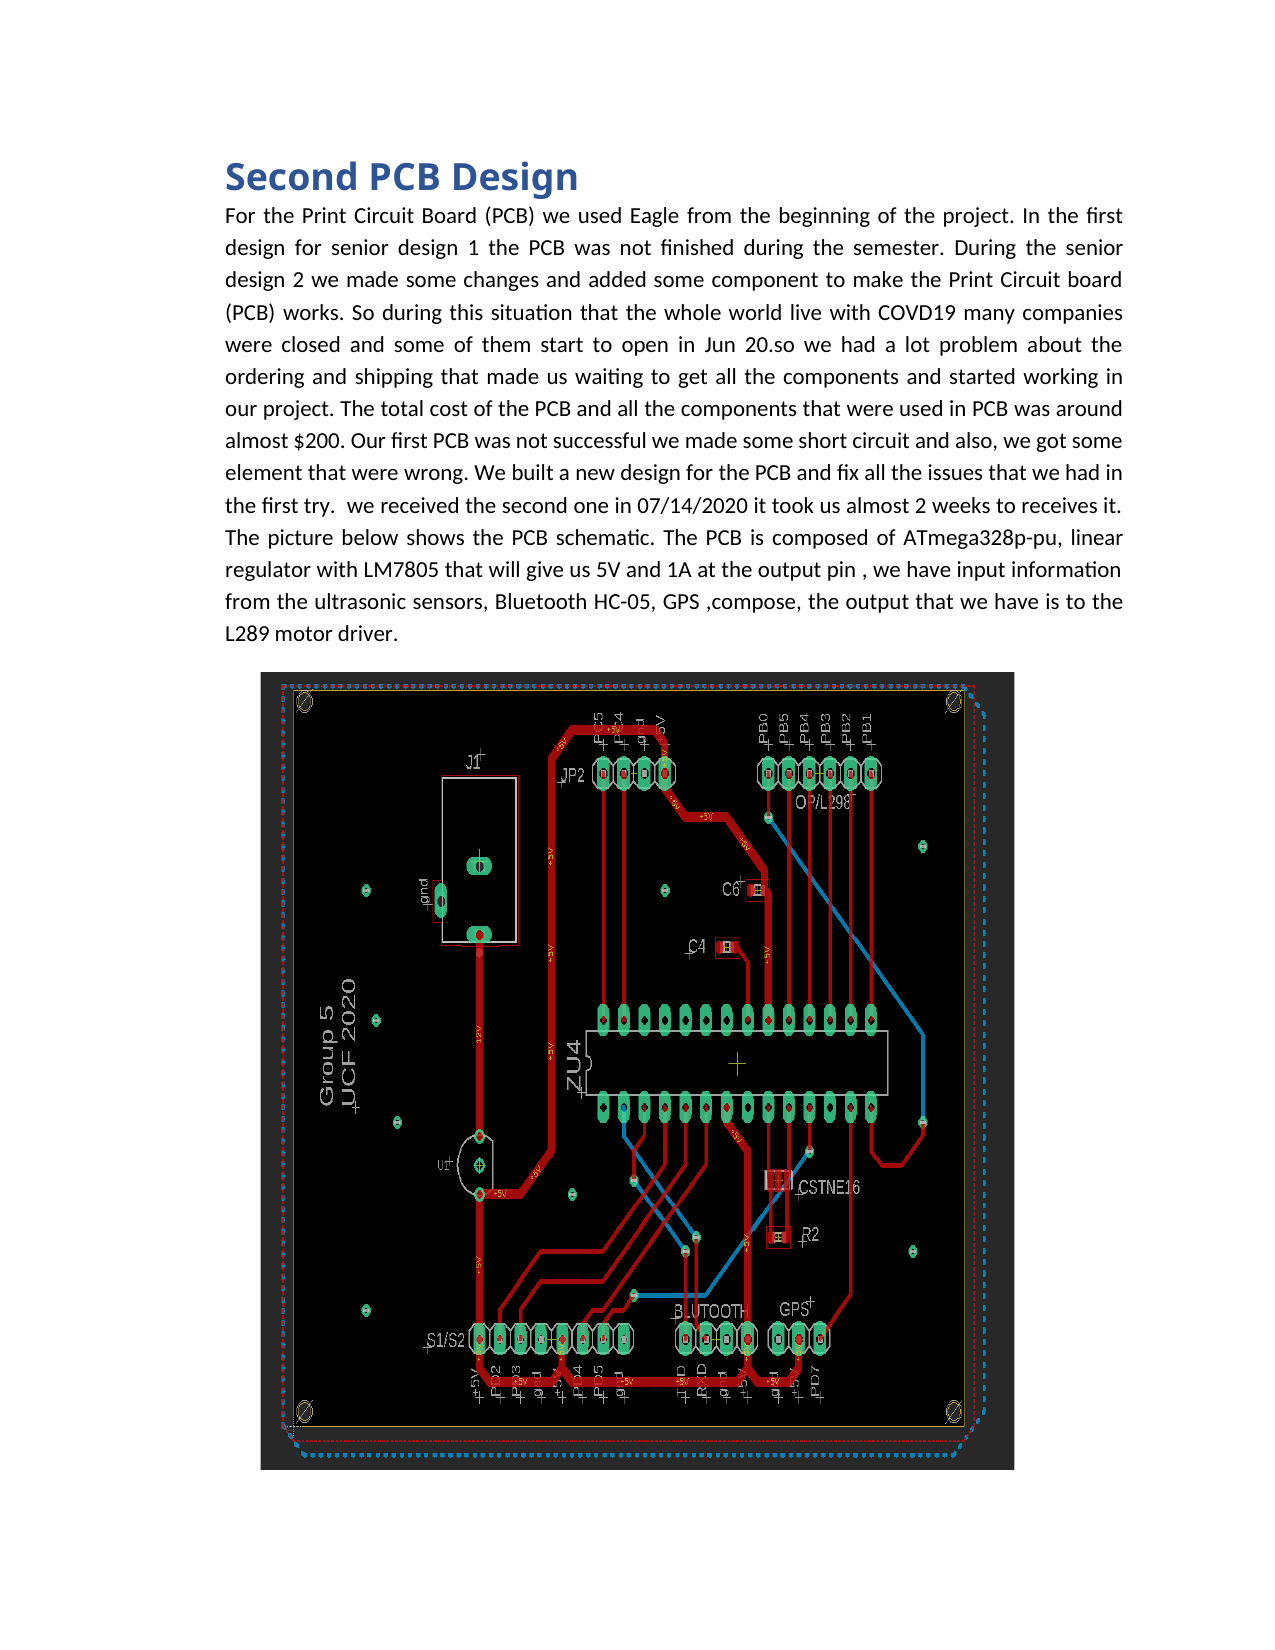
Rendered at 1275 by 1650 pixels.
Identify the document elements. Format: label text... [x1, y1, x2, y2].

list For the Print Circuit Board (PCB) we used Eagle from the beginning of the project. In the first design for senior design 1 the PCB was not finished during the semester. During the senior design 2 we made some changes and added some component to make the Print Circuit board (PCB) works. So during this situation that the whole world live with COVD19 many companies were closed and some of them start to open in Jun 20.so we had a lot problem about the ordering and shipping that made us waiting to get all the components and started working in our project. The total cost of the PCB and all the components that were used in PCB was around almost $200. Our first PCB was not successful we made some short circuit and also, we got some element that were wrong. We built a new design for the PCB and fix all the issues that we had in the first try. we received the second one in 07/14/2020 it took us almost 2 weeks to receives it. The picture below shows the PCB schematic. The PCB is composed of ATmega328p-pu, linear regulator with LM7805 that will give us 5V and 1A at the output pin , we have input information from the ultrasonic sensors, Bluetooth HC-05, GPS ,compose, the output that we have is to the L289 motor driver. [225, 201, 1125, 647]
picture [260, 672, 1015, 1470]
subtitle Second PCB Design [225, 150, 1125, 201]
